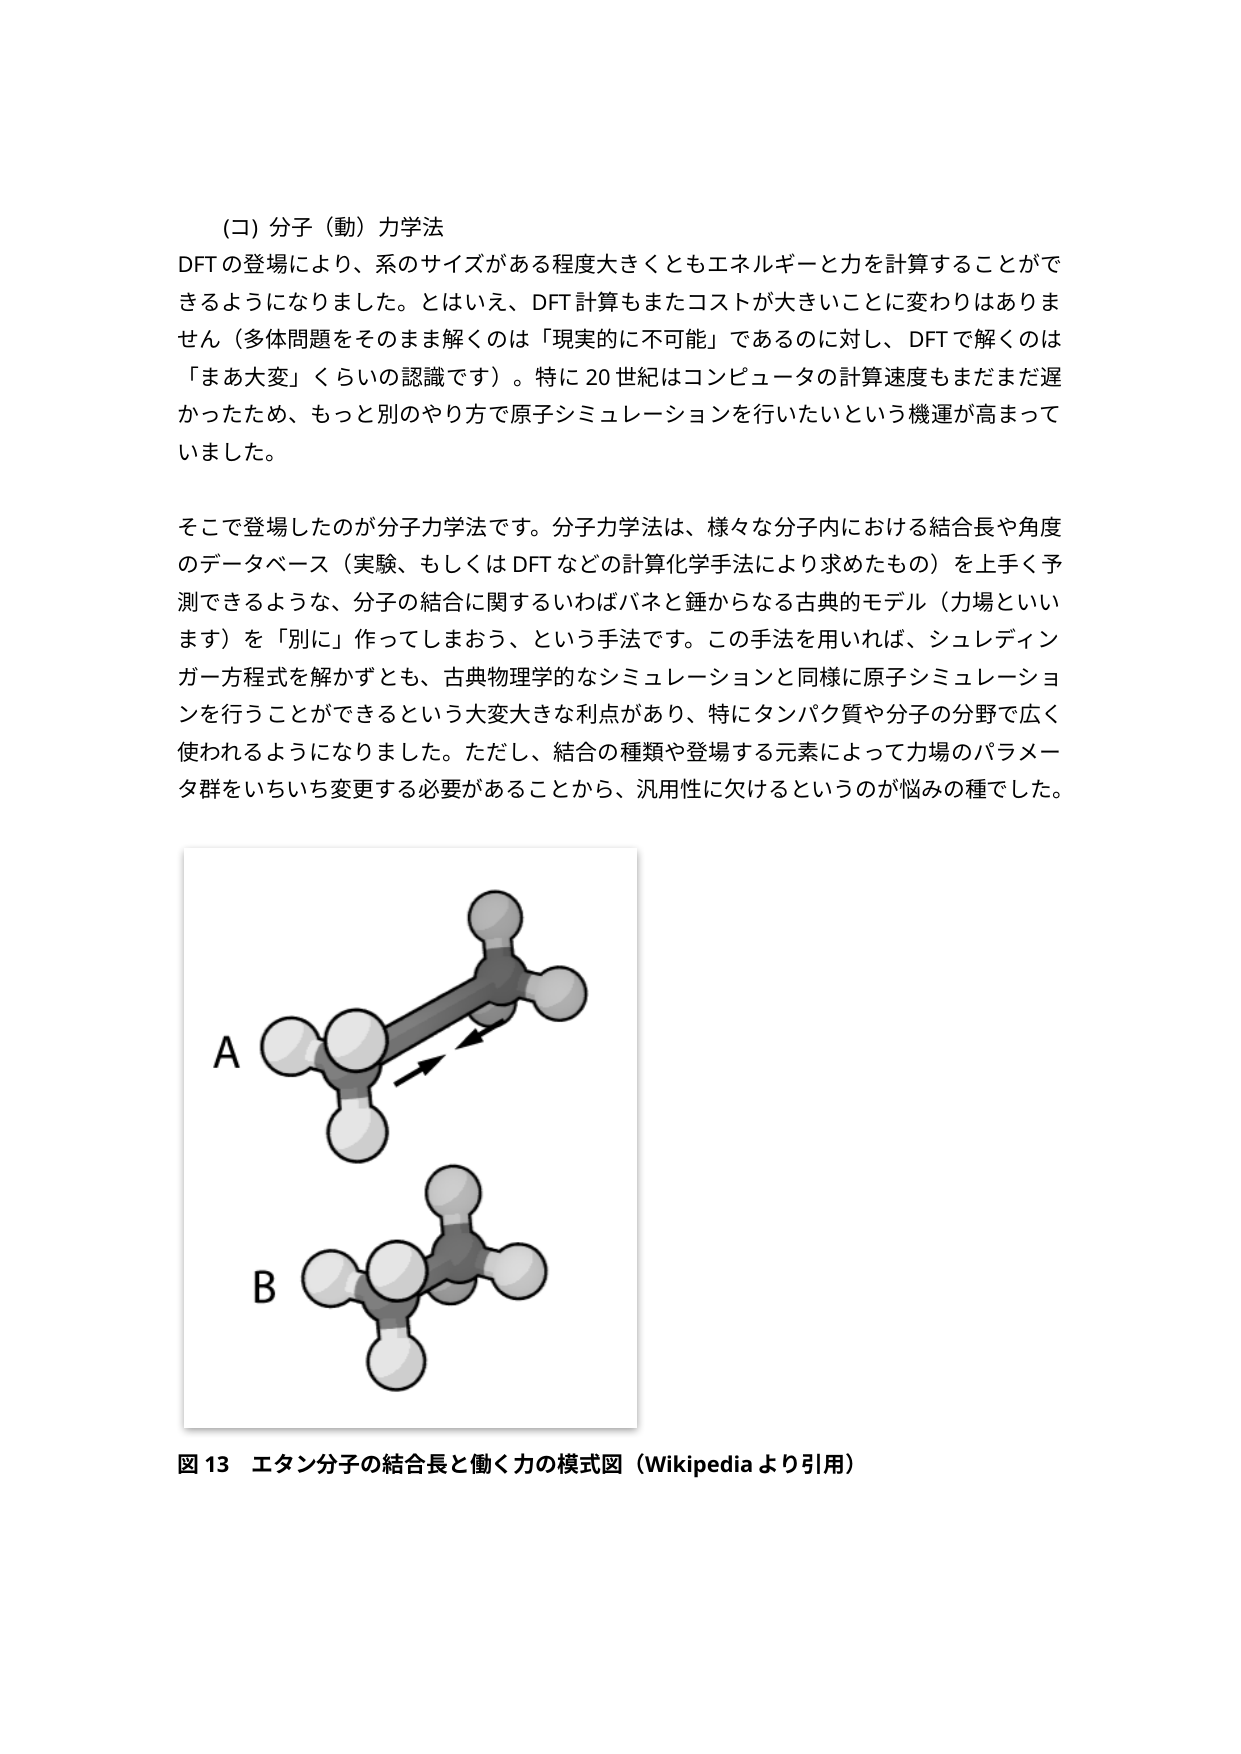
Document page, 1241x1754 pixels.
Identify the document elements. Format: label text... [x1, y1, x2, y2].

text 図 13 エタン分子の結合長と働く力の模式図（Wikipediaより引用） [177, 1444, 1063, 1482]
text そこで登場したのが分子力学法です。分子力学法は、様々な分子内における結合長や角度のデータベース（実験、もしくはDFTなどの計算化学手法により求めたもの）を上手く予測できるような、分子の結合に関するいわばバネと錘からなる古典的モデル（力場といいます）を「別に」作ってしまおう、という手法です。この手法を用いれば、シュレディンガー方程式を解かずとも、古典物理学的なシミュレーションと同様に原子シミュレーションを行うことができるという大変大きな利点があり、特にタンパク質や分子の分野で広く使われるようになりました。ただし、結合の種類や登場する元素によって力場のパラメータ群をいちいち変更する必要があることから、汎用性に欠けるというのが悩みの種でした。 [177, 507, 1063, 807]
picture [199, 863, 622, 1413]
list 分子（動）力学法 [223, 207, 1063, 244]
text DFTの登場により、系のサイズがある程度大きくともエネルギーと力を計算することができるようになりました。とはいえ、DFT計算もまたコストが大きいことに変わりはありません（多体問題をそのまま解くのは「現実的に不可能」であるのに対し、DFTで解くのは「まあ大変」くらいの認識です）。特に20世紀はコンピュータの計算速度もまだまだ遅かったため、もっと別のやり方で原子シミュレーションを行いたいという機運が高まっていました。 [177, 244, 1063, 469]
